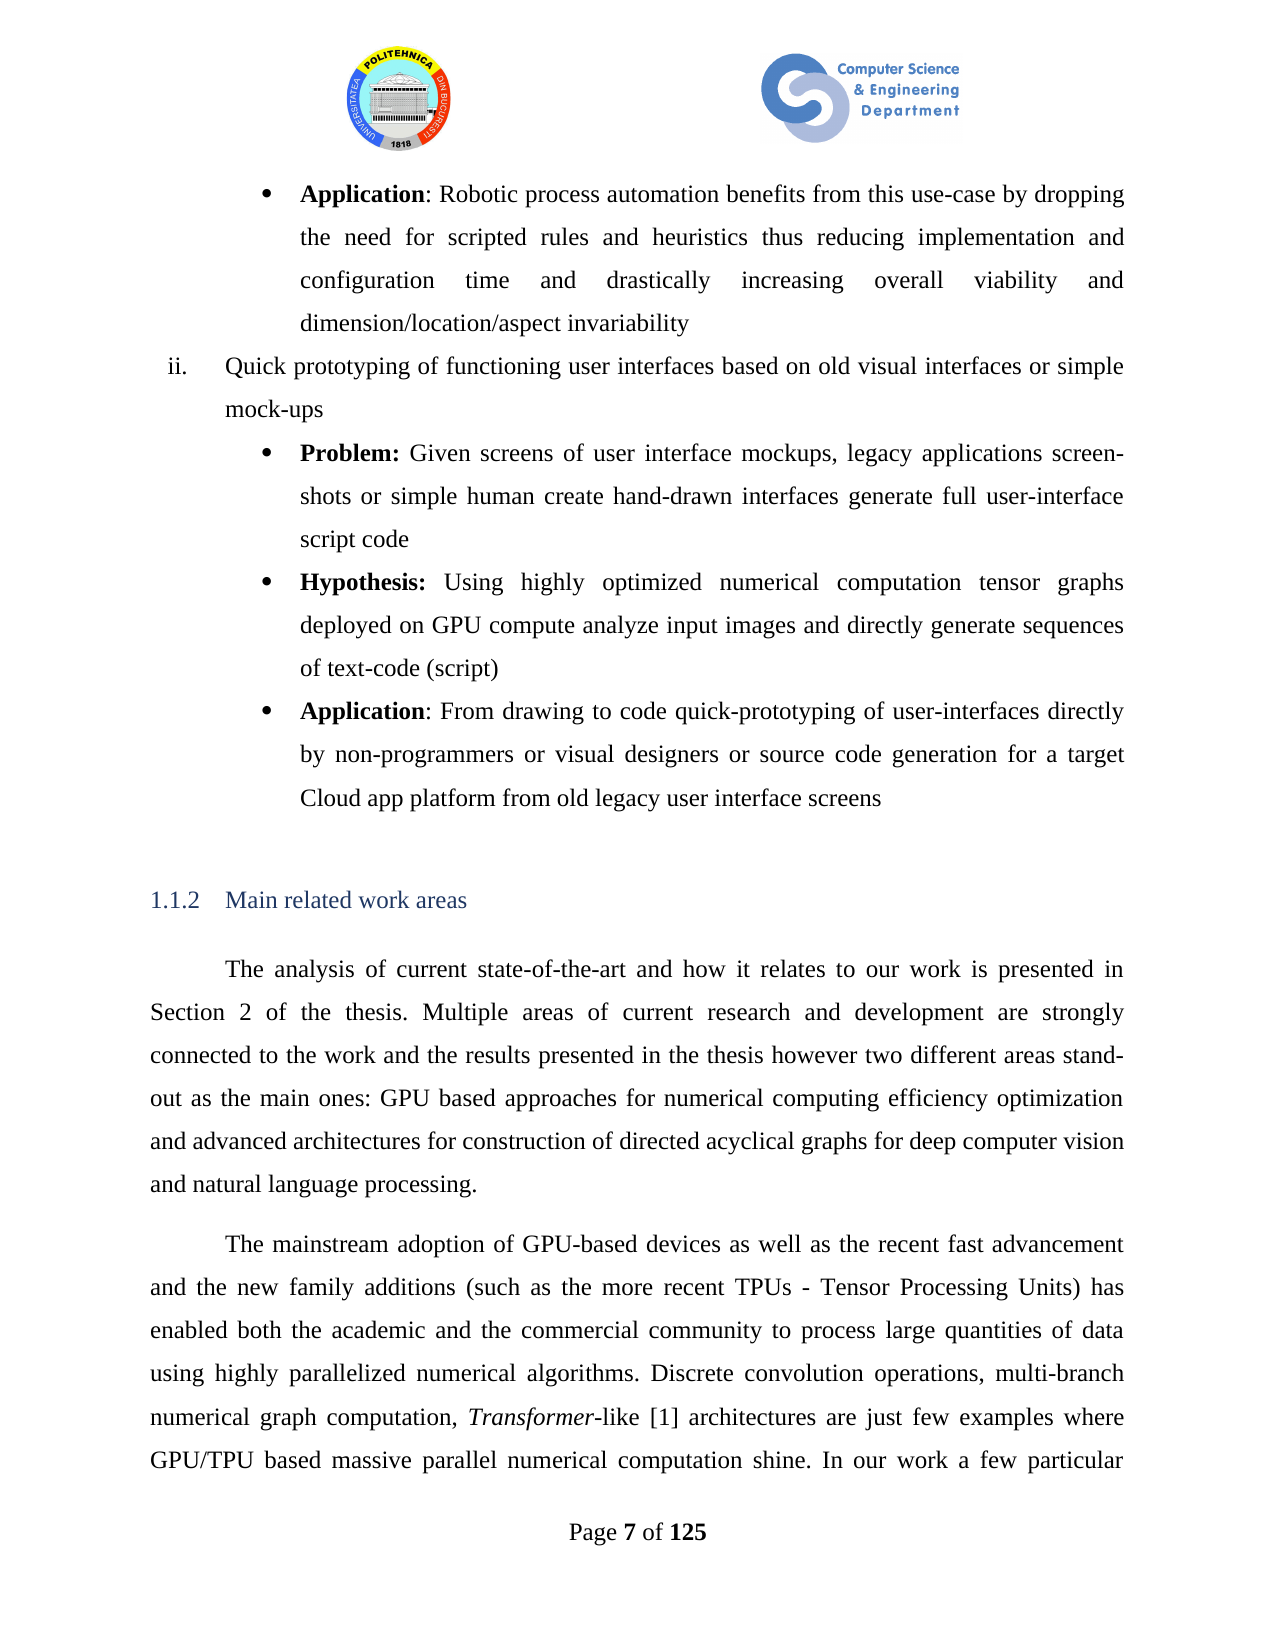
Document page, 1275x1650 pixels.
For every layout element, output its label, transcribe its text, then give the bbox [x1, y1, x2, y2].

picture [346, 46, 451, 151]
text The analysis of current state-of-the-art and how it relates to our work is presented in Section 2 of the thesis. Multiple areas of current research and development are strongly connected to the work and the results presented in the thesis however two different areas stand-out as the main ones: GPU based approaches for numerical computing efficiency optimization and advanced architectures for construction of directed acyclical graphs for deep computer vision and natural language processing. [150, 954, 1125, 1198]
list Problem: Given screens of user interface mockups, legacy applications screen-shots or simple human create hand-drawn interfaces generate full user-interface script code [262, 438, 1125, 553]
list Quick prototyping of functioning user interfaces based on old visual interfaces or simple mock-ups [187, 351, 1125, 423]
list Hypothesis: Using highly optimized numerical computation tensor graphs deployed on GPU compute analyze input images and directly generate sequences of text-code (script) [262, 567, 1125, 682]
picture [760, 53, 963, 144]
subtitle Main related work areas [150, 886, 1125, 914]
list Application: Robotic process automation benefits from this use-case by dropping the need for scripted rules and heuristics thus reducing implementation and configuration time and drastically increasing overall viability and dimension/location/aspect invariability [262, 179, 1125, 337]
list Application: From drawing to code quick-prototyping of user-interfaces directly by non-programmers or visual designers or source code generation for a target Cloud app platform from old legacy user interface screens [262, 696, 1125, 811]
